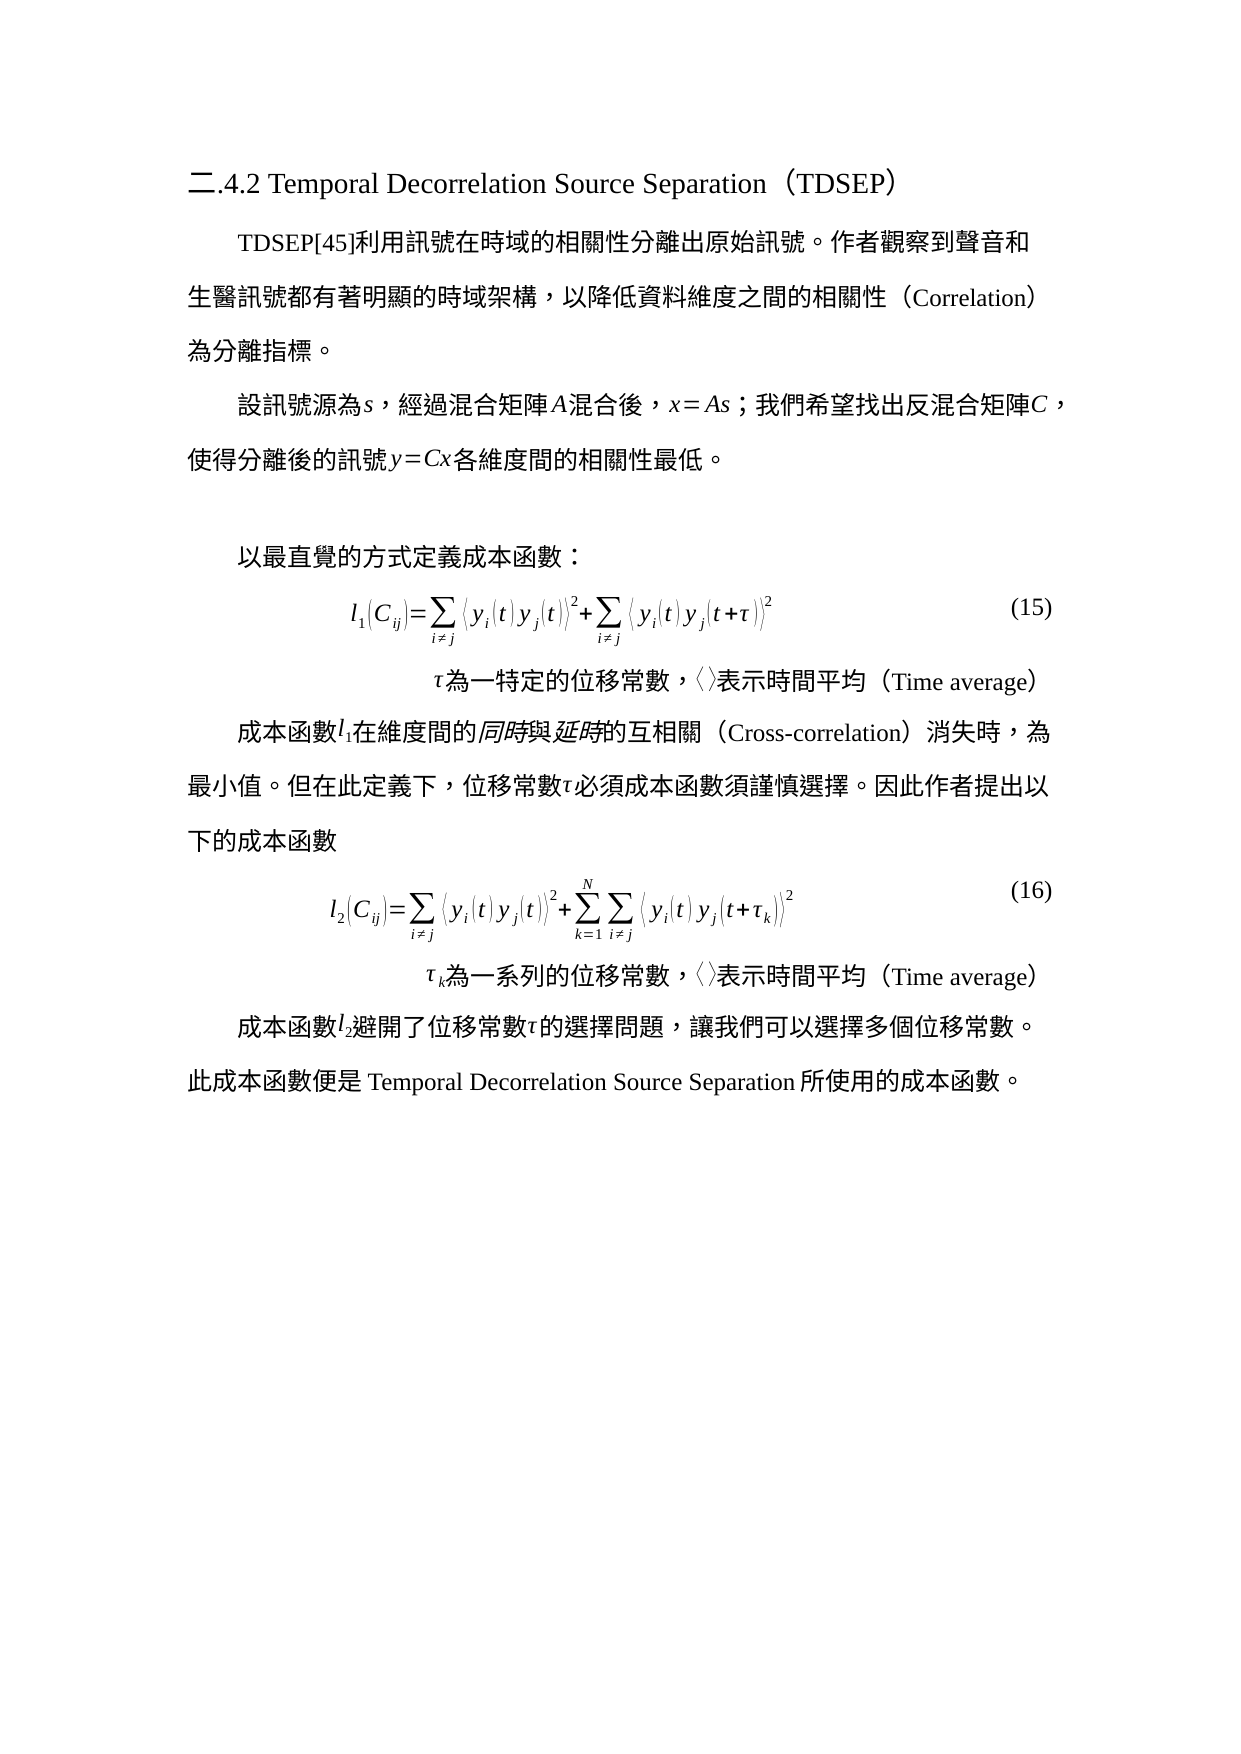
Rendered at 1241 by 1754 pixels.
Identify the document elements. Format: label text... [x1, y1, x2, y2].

text 設訊號源為，經過混合矩陣混合後，；我們希望找出反混合矩陣，使得分離後的訊號各維度間的相關性最低。 [187, 386, 1053, 476]
text TDSEP[45]利用訊號在時域的相關性分離出原始訊號。作者觀察到聲音和生醫訊號都有著明顯的時域架構，以降低資料維度之間的相關性（Correlation）為分離指標。 [187, 223, 1053, 368]
subtitle Temporal Decorrelation Source Separation（TDSEP） [187, 159, 1053, 202]
table_header (16) [947, 875, 1063, 957]
table_header [176, 592, 947, 662]
table_header (15) [947, 592, 1063, 662]
text 成本函數在維度間的同時與延時的互相關（Cross-correlation）消失時，為最小值。但在此定義下，位移常數必須成本函數須謹慎選擇。因此作者提出以下的成本函數 [187, 712, 1053, 857]
text 成本函數避開了位移常數的選擇問題，讓我們可以選擇多個位移常數。此成本函數便是Temporal Decorrelation Source Separation所使用的成本函數。 [187, 1007, 1053, 1098]
table_header [176, 875, 947, 957]
text 以最直覺的方式定義成本函數： [187, 538, 1053, 574]
table_cell 為一系列的位移常數，表示時間平均（Time average） [176, 957, 1063, 1007]
table_cell 為一特定的位移常數，表示時間平均（Time average） [176, 662, 1063, 712]
